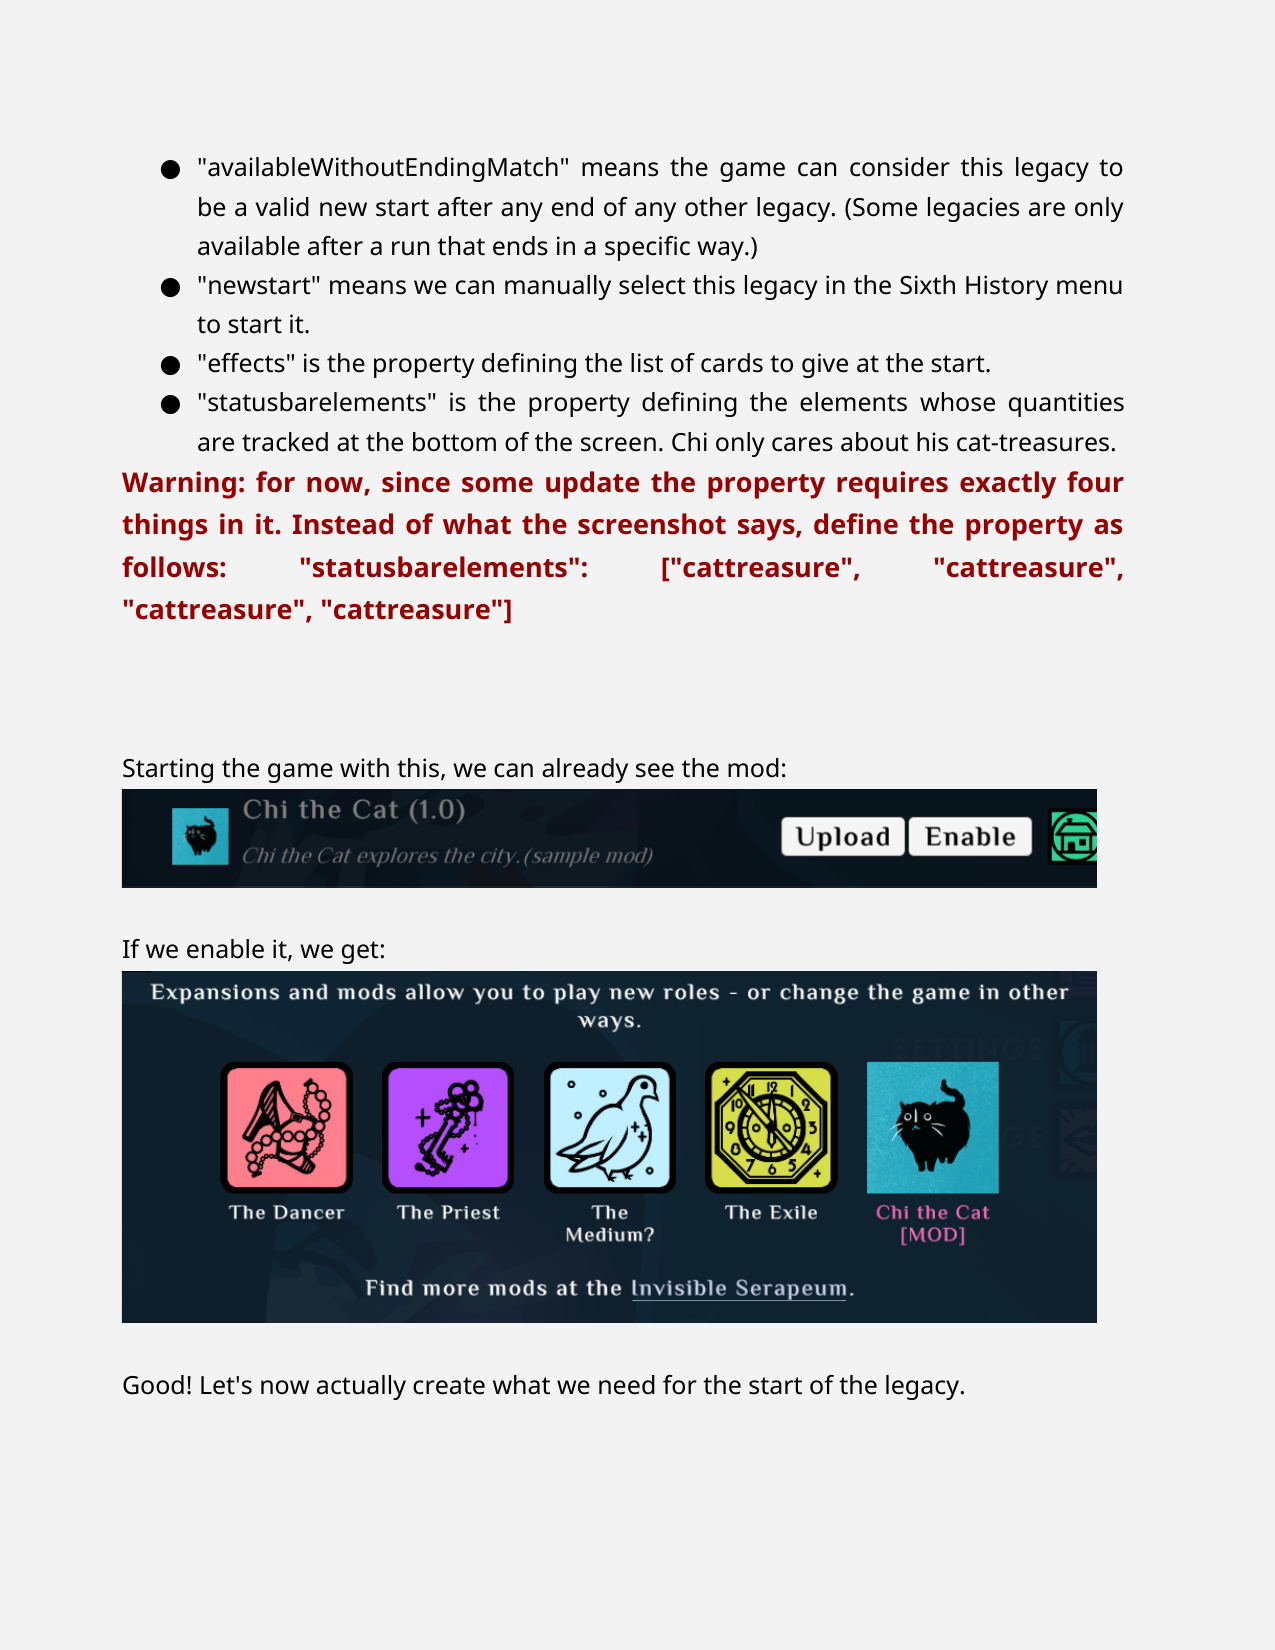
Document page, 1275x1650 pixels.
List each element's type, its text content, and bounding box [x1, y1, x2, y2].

list "newstart" means we can manually select this legacy in the Sixth History menu to start it. [159, 267, 1125, 341]
picture [121, 789, 1097, 888]
picture [121, 971, 1097, 1323]
list "availableWithoutEndingMatch" means the game can consider this legacy to be a valid new start after any end of any other legacy. (Some legacies are only available after a run that ends in a specific way.) [159, 150, 1125, 262]
text Warning: for now, since some update the property requires exactly four things in it. Instead of what the screenshot says, define the property as follows: "statusbarelements": ["cattreasure", "cattreasure", "cattreasure", "cattreasure"] [122, 463, 1125, 627]
text Starting the game with this, we can already see the mod: [122, 750, 1125, 784]
text If we enable it, we get: [122, 932, 1125, 966]
list "effects" is the property defining the list of cards to give at the start. [159, 346, 1125, 380]
text Good! Let's now actually create what we need for the start of the legacy. [122, 1367, 1125, 1401]
list "statusbarelements" is the property defining the elements whose quantities are tracked at the bottom of the screen. Chi only cares about his cat-treasures. [159, 385, 1125, 458]
